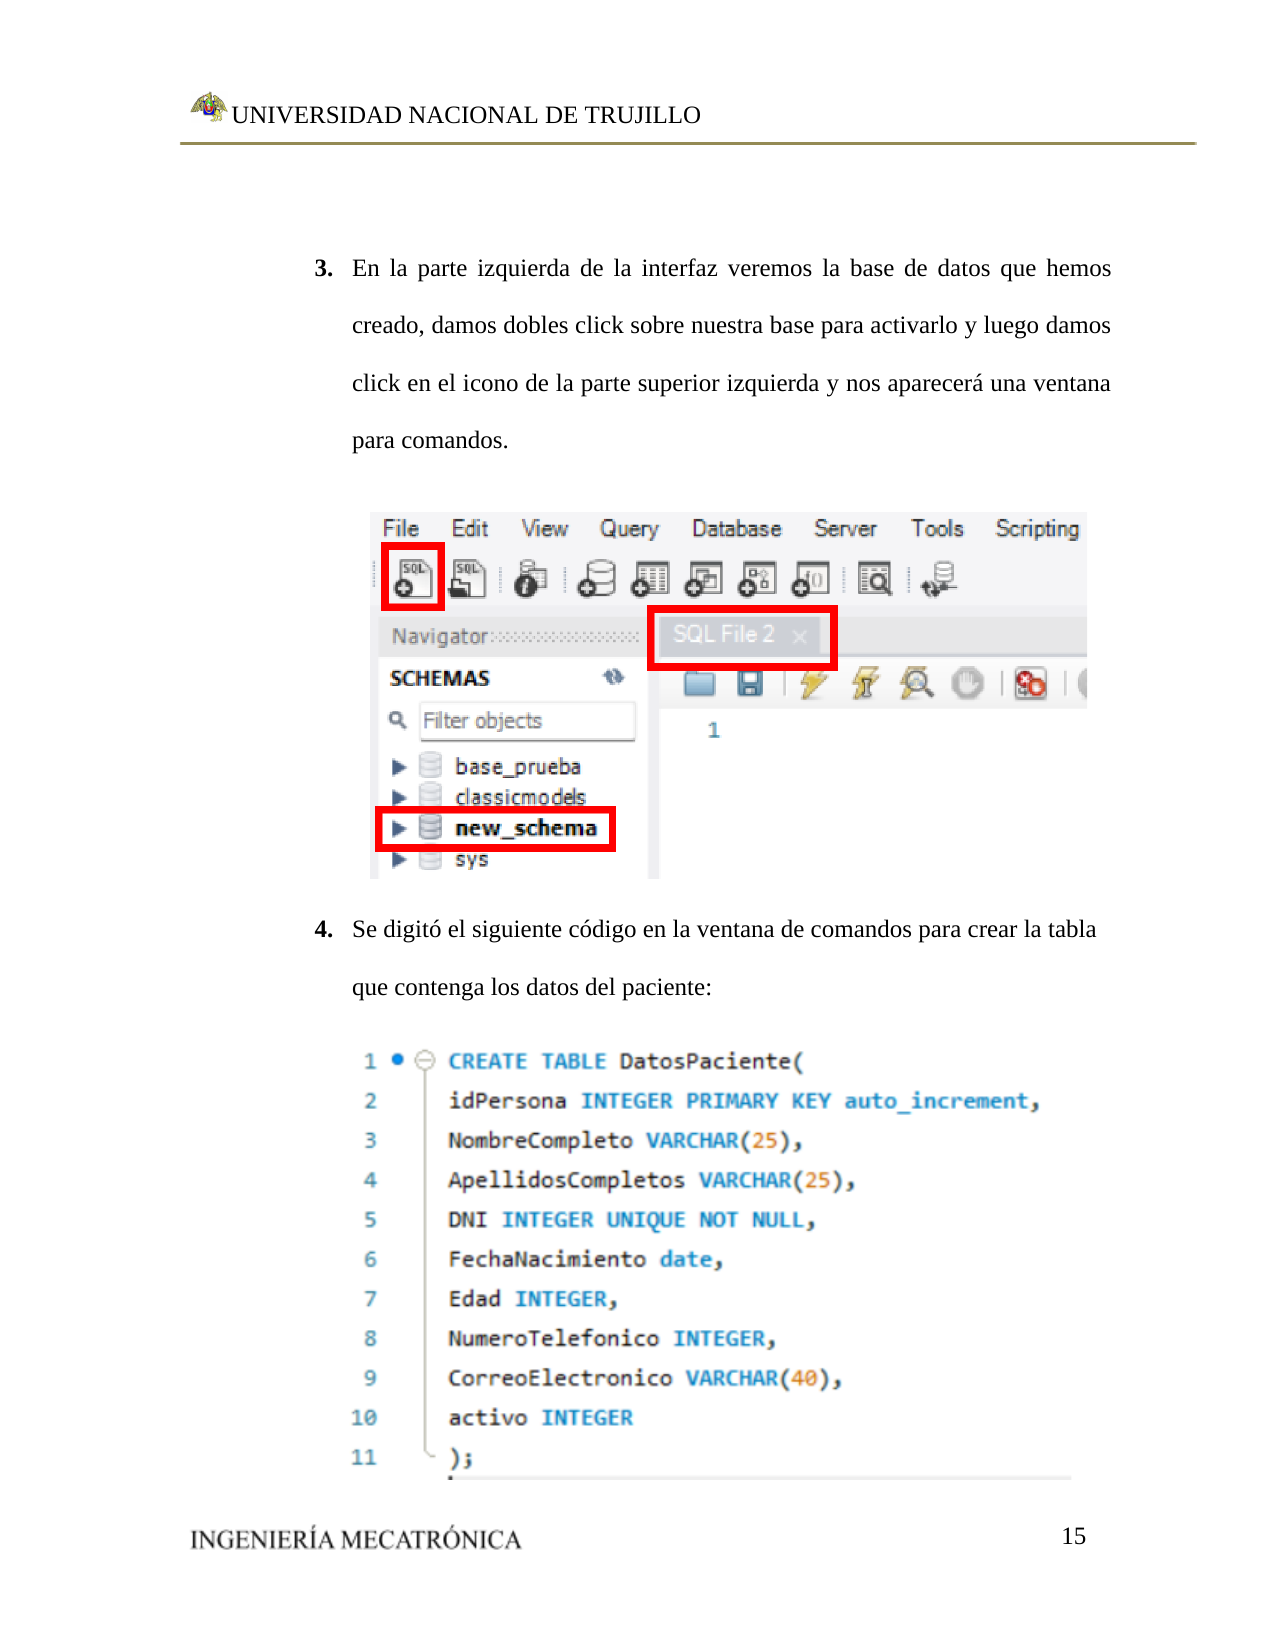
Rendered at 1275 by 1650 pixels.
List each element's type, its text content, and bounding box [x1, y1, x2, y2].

picture [370, 512, 1088, 879]
picture [341, 1041, 1072, 1480]
list En la parte izquierda de la interfaz veremos la base de datos que hemos creado, damos dobles click sobre nuestra base para activarlo y luego damos click en el icono de la parte superior izquierda y nos aparecerá una ventana para comandos. [314, 253, 1112, 454]
picture [190, 91, 228, 123]
picture [176, 1509, 569, 1570]
list Se digitó el siguiente código en la ventana de comandos para crear la tabla que contenga los datos del paciente: [314, 914, 1112, 1001]
